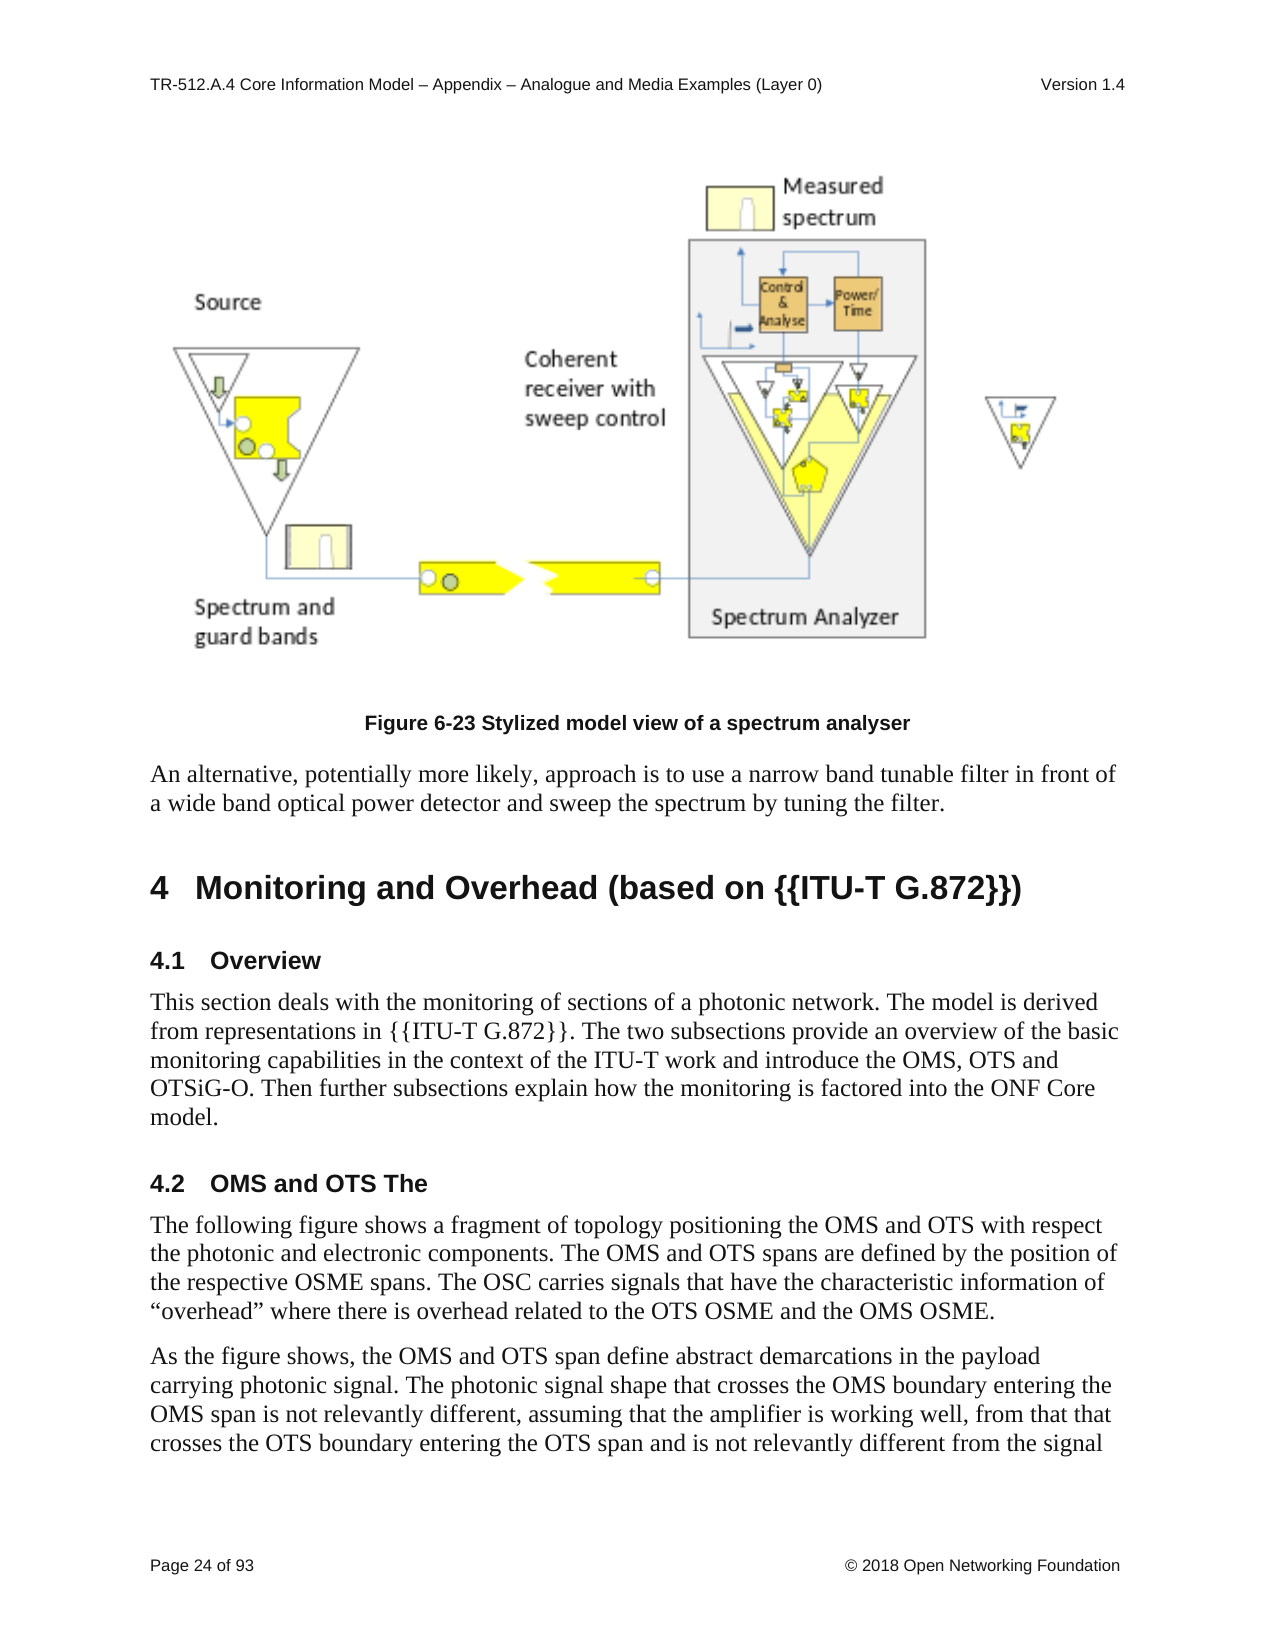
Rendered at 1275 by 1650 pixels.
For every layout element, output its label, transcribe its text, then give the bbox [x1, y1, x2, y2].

text An alternative, potentially more likely, approach is to use a narrow band tunable filter in front of a wide band optical power detector and sweep the spectrum by tuning the filter. [150, 759, 1125, 817]
subtitle Monitoring and Overhead (based on {{ITU-T G.872}}) [150, 863, 1125, 908]
subtitle OMS and OTS The [150, 1168, 1125, 1197]
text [150, 1341, 1125, 1456]
text The following figure shows a fragment of topology positioning the OMS and OTS with respect the photonic and electronic components. The OMS and OTS spans are defined by the position of the respective OSME spans. The OSC carries signals that have the characteristic information of “overhead” where there is overhead related to the OTS OSME and the OMS OSME. [150, 1210, 1125, 1325]
subtitle Overview [150, 946, 1125, 975]
text This section deals with the monitoring of sections of a photonic network. The model is derived from representations in {{ITU-T G.872}}. The two subsections provide an overview of the basic monitoring capabilities in the context of the ITU-T work and introduce the OMS, OTS and OTSiG-O. Then further subsections explain how the monitoring is factored into the ONF Core model. [150, 987, 1125, 1131]
